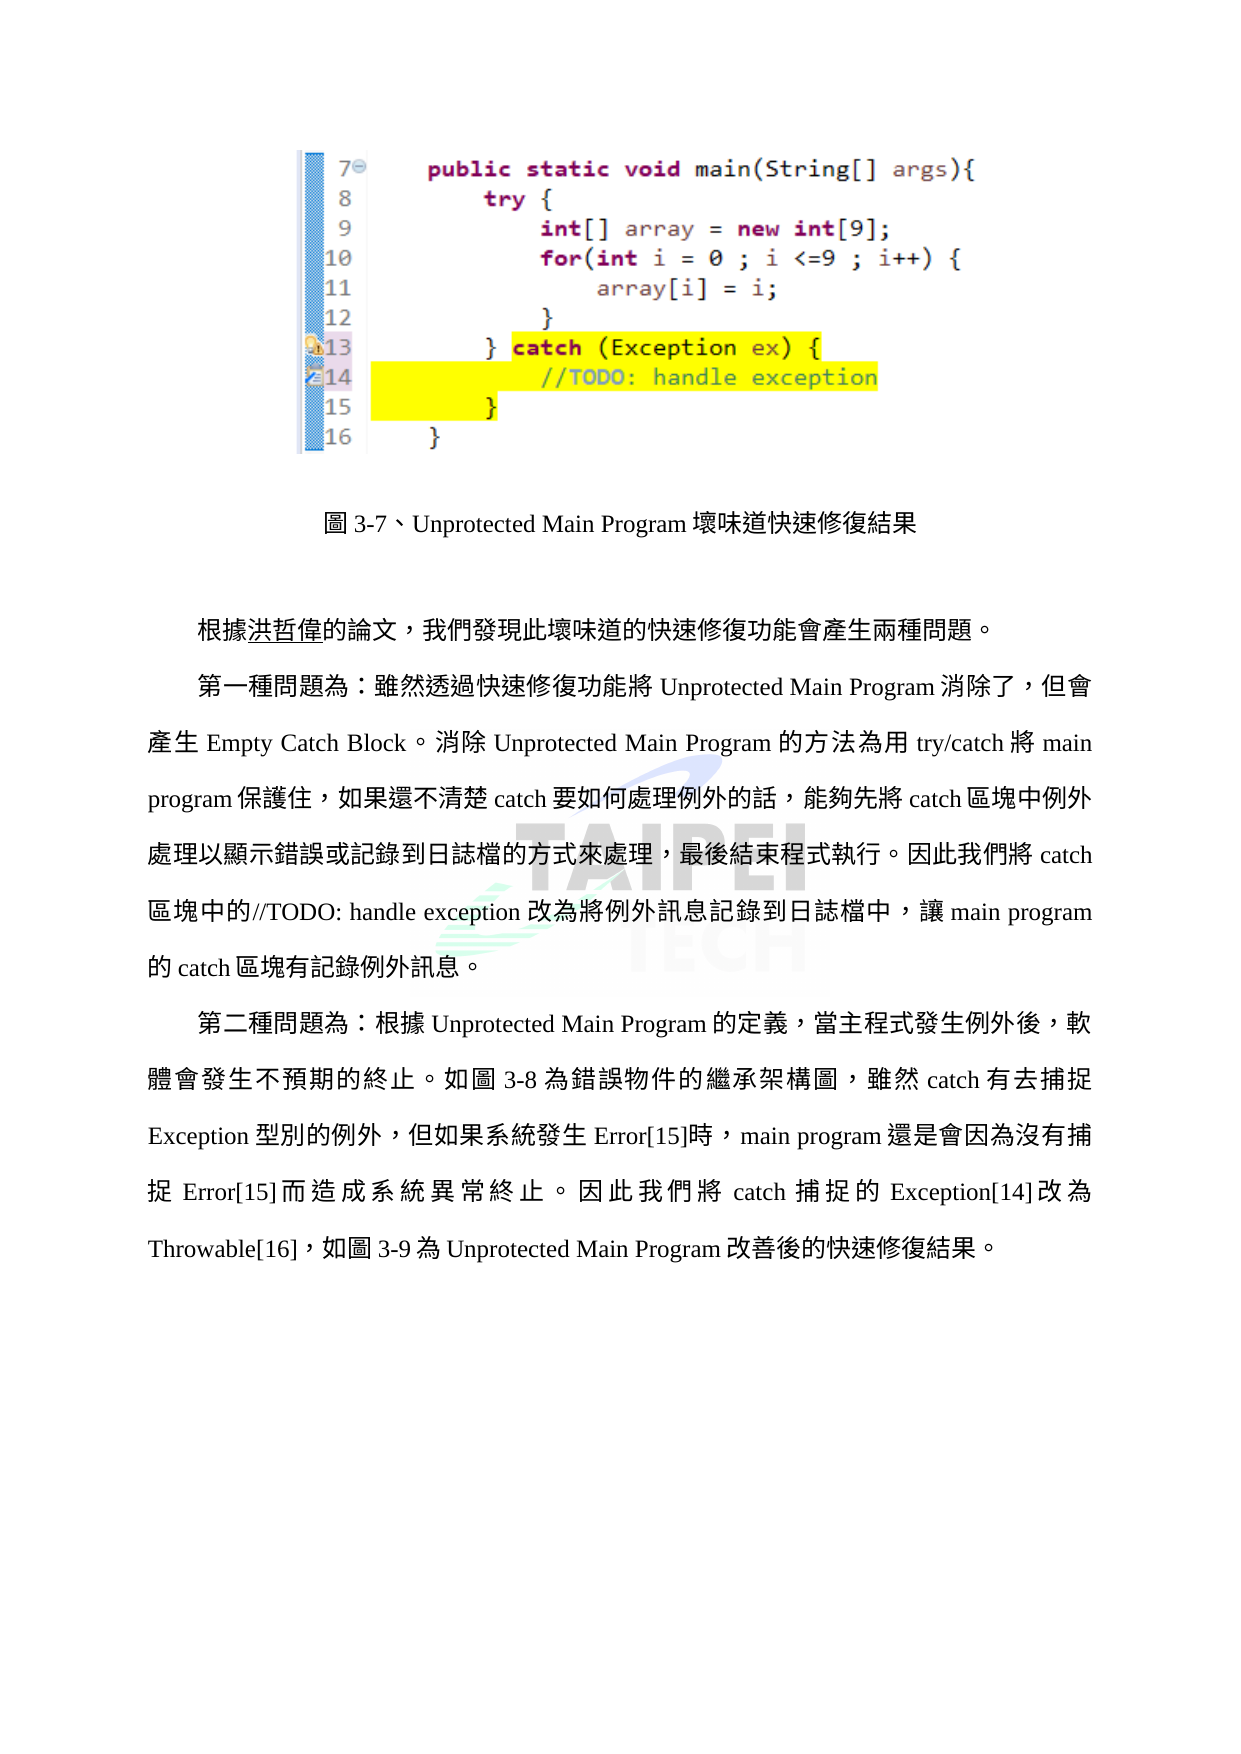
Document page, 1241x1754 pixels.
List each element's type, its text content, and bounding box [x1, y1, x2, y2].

picture [296, 150, 994, 454]
text 第一種問題為：雖然透過快速修復功能將Unprotected Main Program消除了，但會產生Empty Catch Block。消除Unprotected Main Program的方法為用try/catch將main program保護住，如果還不清楚catch要如何處理例外的話，能夠先將catch區塊中例外處理以顯示錯誤或記錄到日誌檔的方式來處理，最後結束程式執行。因此我們將catch區塊中的//TODO: handle exception改為將例外訊息記錄到日誌檔中，讓main program的catch區塊有記錄例外訊息。 [148, 666, 1092, 984]
text 第二種問題為：根據Unprotected Main Program的定義，當主程式發生例外後，軟體會發生不預期的終止。如圖3-8為錯誤物件的繼承架構圖，雖然catch有去捕捉Exception型別的例外，但如果系統發生Error[15]時，main program還是會因為沒有捕捉Error[15]而造成系統異常終止。因此我們將catch捕捉的Exception[14]改為Throwable[16]，如圖3-9為Unprotected Main Program改善後的快速修復結果。 [148, 1002, 1092, 1265]
text 圖3-7、Unprotected Main Program壞味道快速修復結果 [148, 502, 1092, 540]
text 根據洪哲偉的論文，我們發現此壞味道的快速修復功能會產生兩種問題。 [148, 610, 1092, 647]
